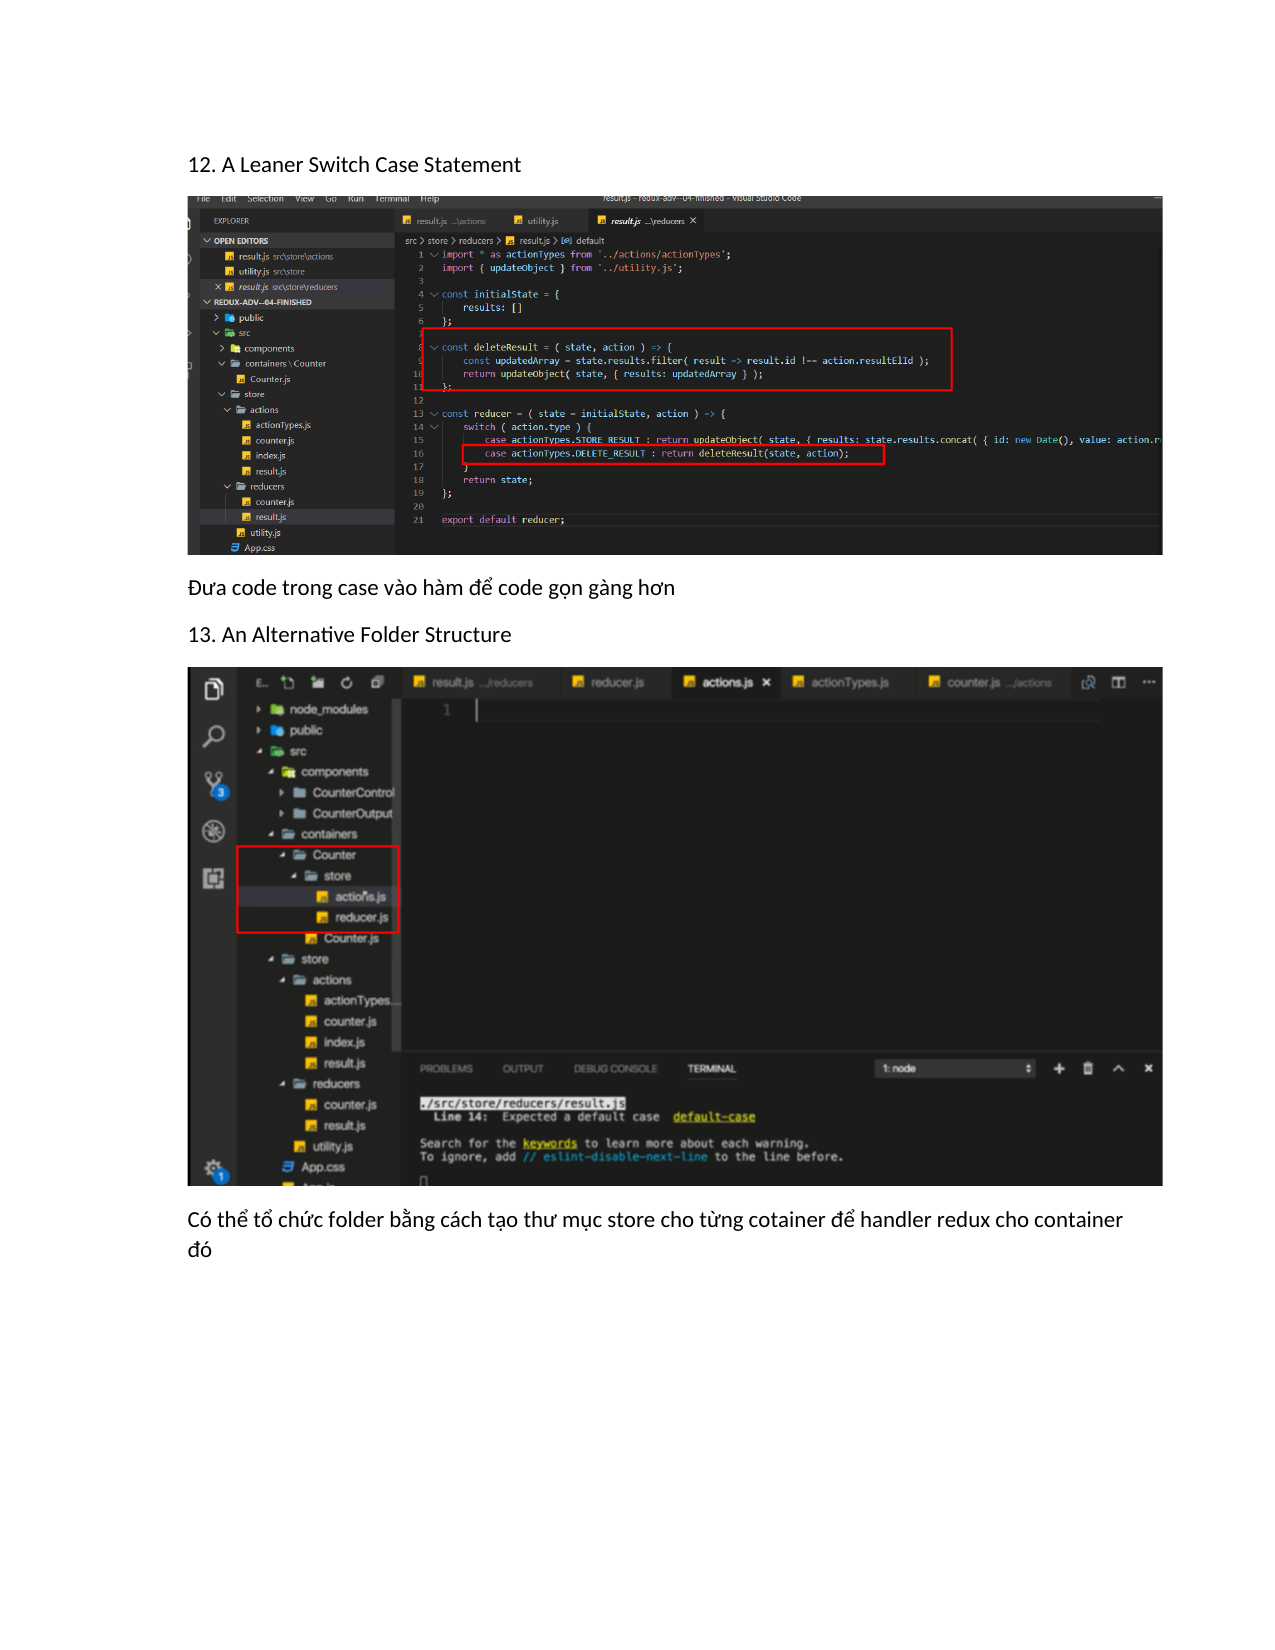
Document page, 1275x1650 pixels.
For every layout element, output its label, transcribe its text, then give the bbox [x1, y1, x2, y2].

text 13. An Alternative Folder Structure [187, 620, 1125, 648]
text 12. A Leaner Switch Case Statement [187, 150, 1125, 178]
text Có thể tổ chức folder bằng cách tạo thư mục store cho từng cotainer để handler redux cho container đó [187, 1205, 1125, 1263]
picture [187, 196, 1163, 555]
text Đưa code trong case vào hàm để code gọn gàng hơn [187, 573, 1125, 602]
picture [187, 667, 1163, 1186]
